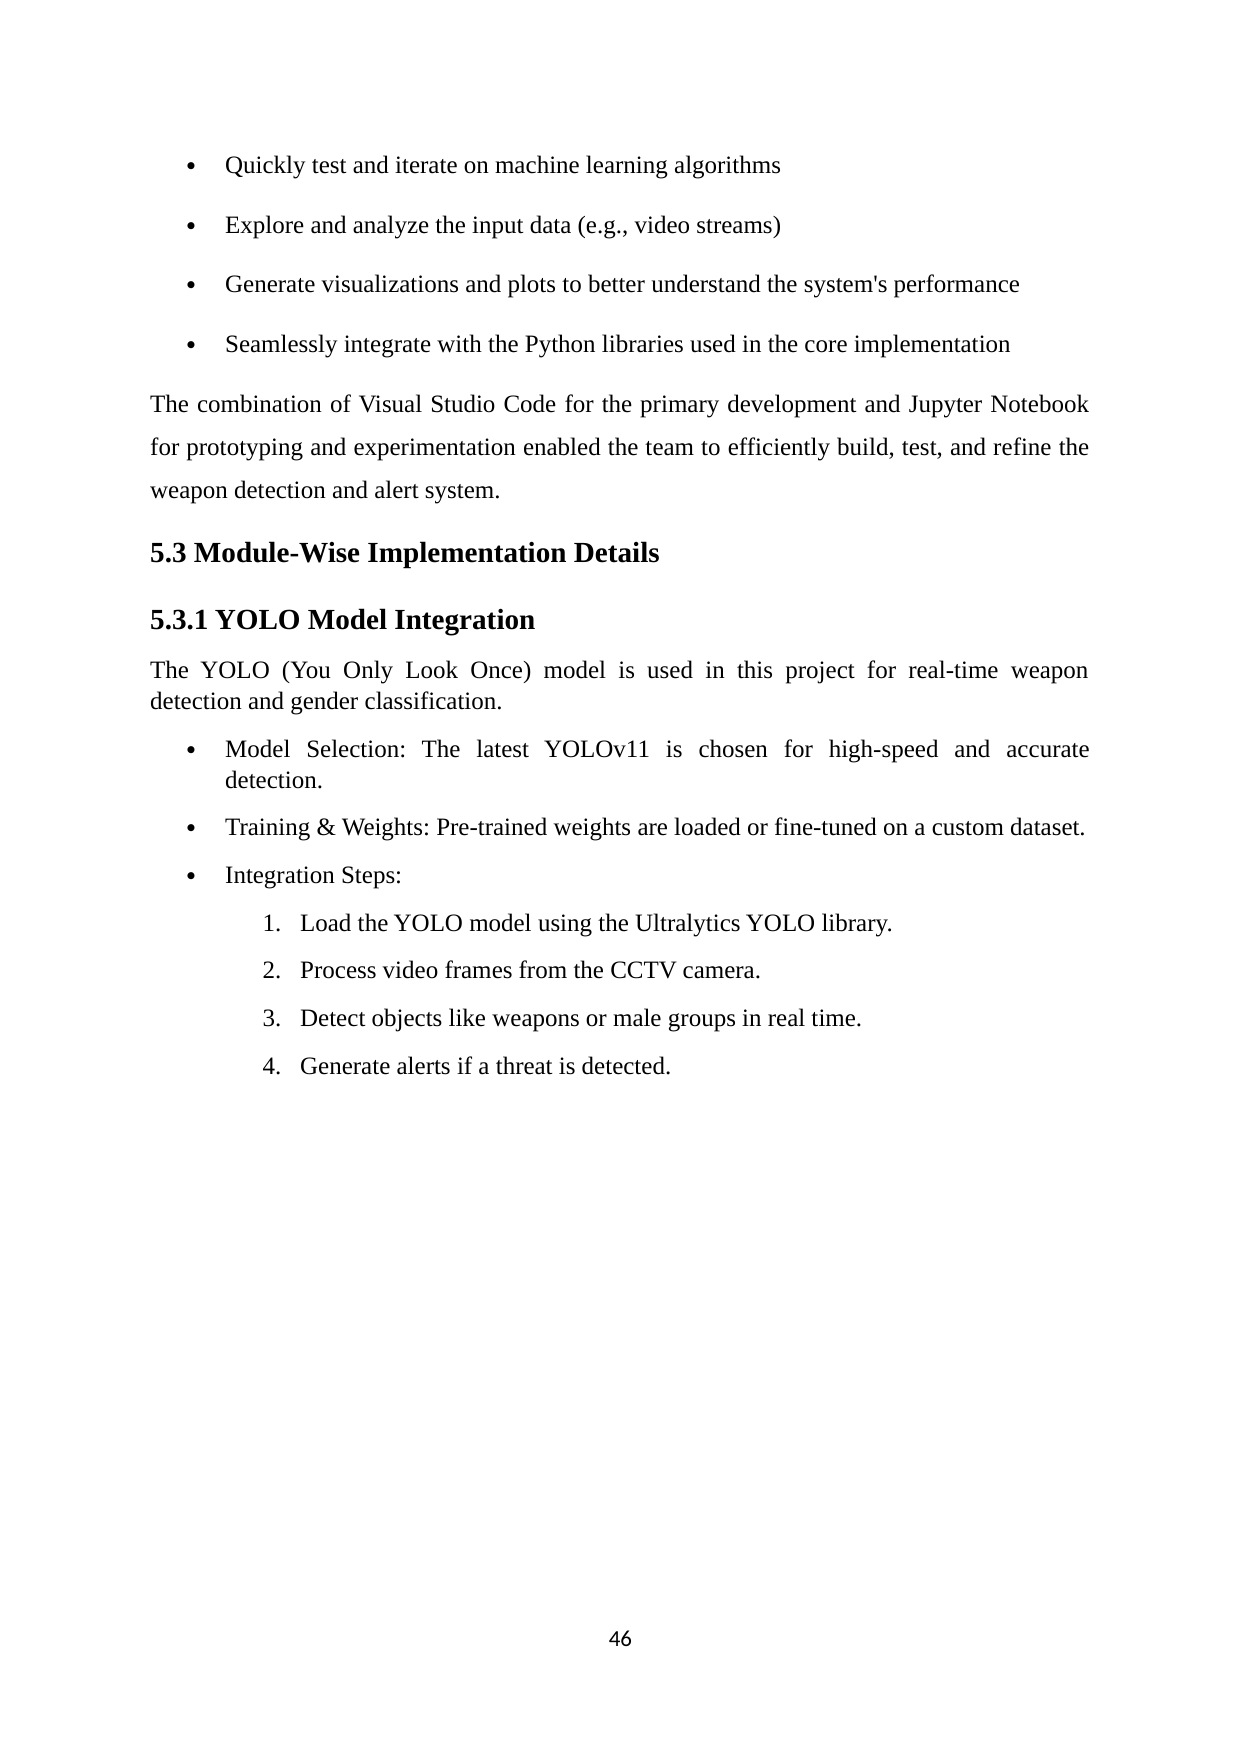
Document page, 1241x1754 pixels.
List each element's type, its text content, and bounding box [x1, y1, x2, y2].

list Model Selection: The latest YOLOv11 is chosen for high-speed and accurate detection. [187, 734, 1090, 793]
list Integration Steps: [187, 860, 1090, 889]
list Detect objects like weapons or male groups in real time. [262, 1003, 1090, 1032]
text The YOLO (You Only Look Once) model is used in this project for real-time weapon detection and gender classification. [150, 655, 1090, 715]
list Training & Weights: Pre-trained weights are loaded or fine-tuned on a custom dataset. [187, 812, 1090, 841]
list Generate visualizations and plots to better understand the system's performance [187, 269, 1090, 298]
text 5.3.1 YOLO Model Integration [150, 602, 1090, 636]
list Seamlessly integrate with the Python libraries used in the core implementation [187, 329, 1090, 358]
list Process video frames from the CCTV camera. [262, 956, 1090, 984]
list Quickly test and iterate on machine learning algorithms [187, 150, 1090, 179]
list Explore and analyze the input data (e.g., video streams) [187, 210, 1090, 238]
text The combination of Visual Studio Code for the primary development and Jupyter Notebook for prototyping and experimentation enabled the team to efficiently build, test, and refine the weapon detection and alert system. [150, 389, 1090, 504]
list Load the YOLO model using the Ultralytics YOLO library. [262, 908, 1090, 937]
list Generate alerts if a threat is detected. [262, 1051, 1090, 1080]
text 5.3 Module-Wise Implementation Details [150, 535, 1090, 569]
